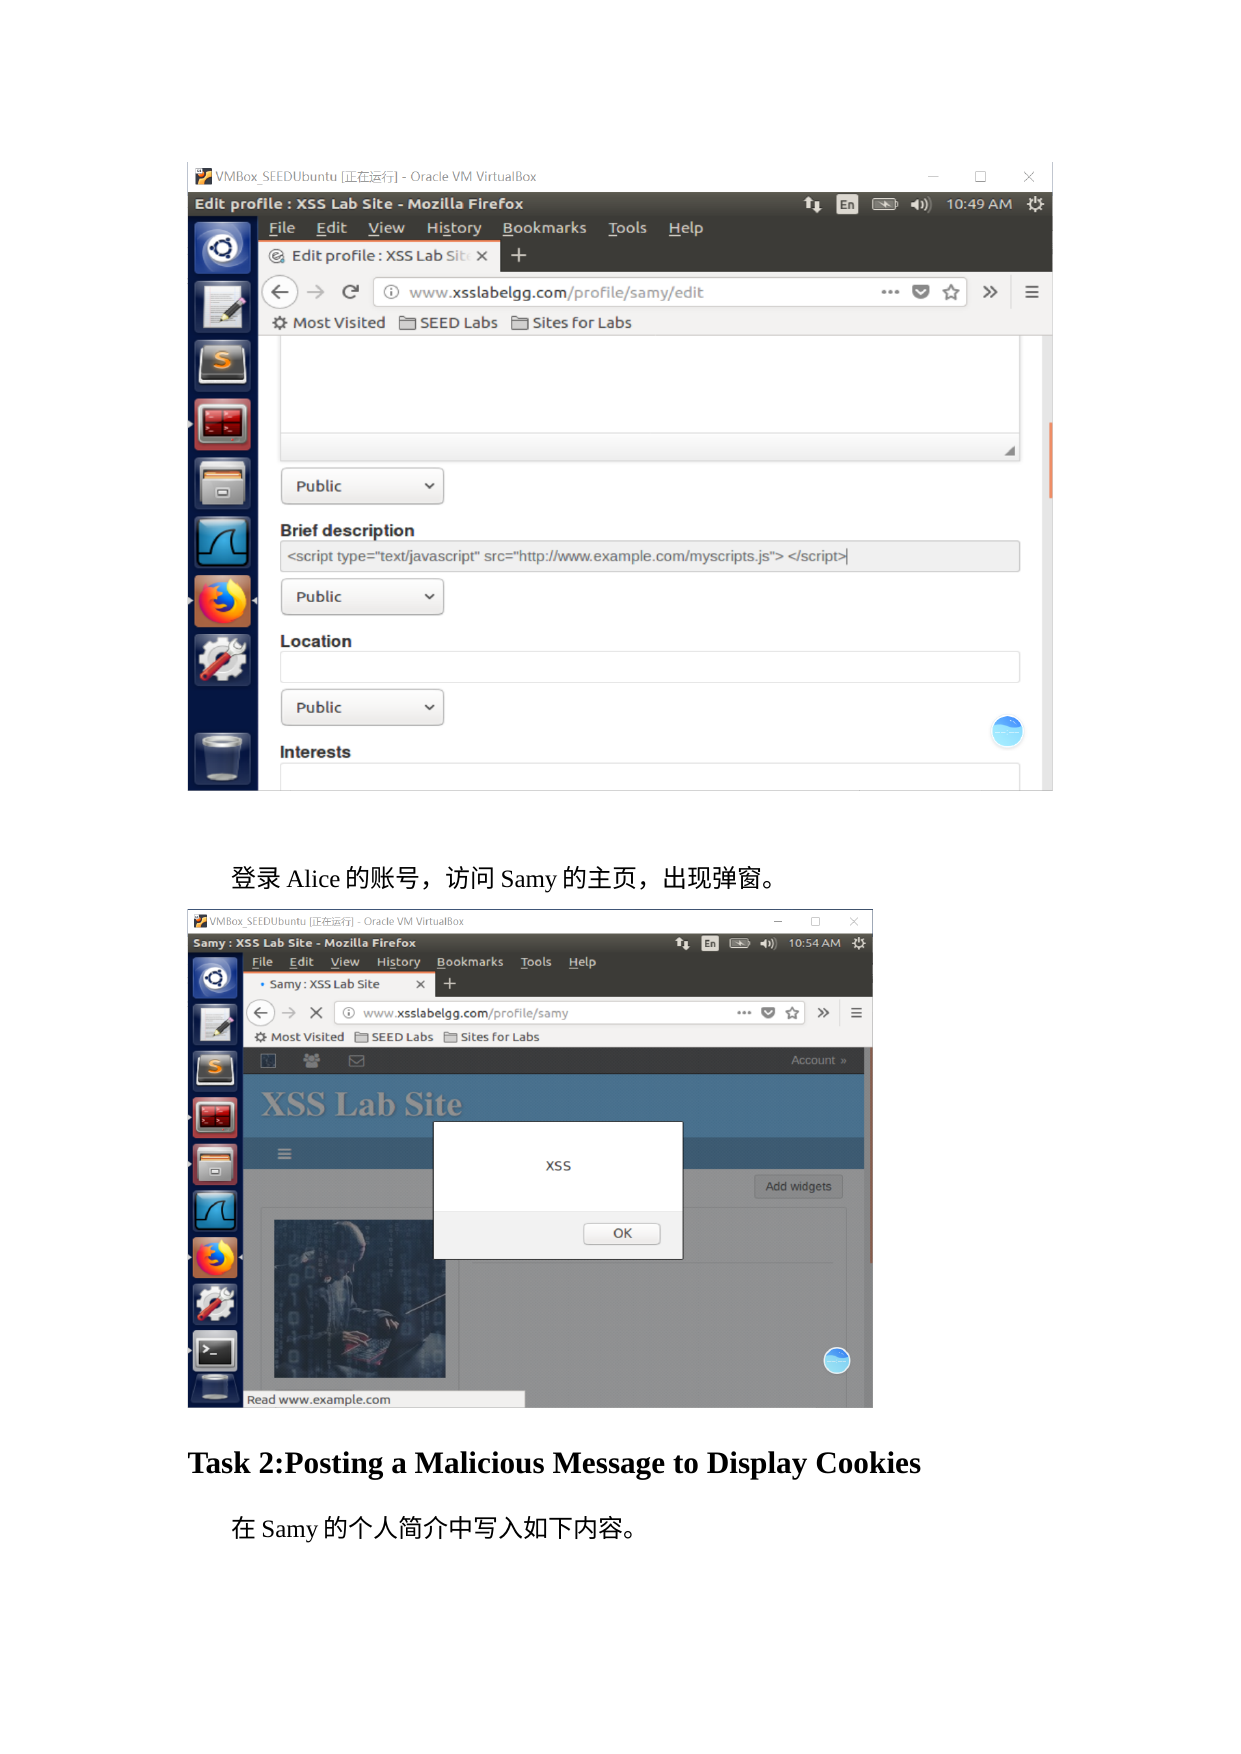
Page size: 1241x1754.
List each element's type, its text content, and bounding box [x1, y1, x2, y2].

text Task 2:Posting a Malicious Message to Display Cookies [187, 1429, 1053, 1494]
text 在Samy的个人简介中写入如下内容。 [187, 1494, 1053, 1559]
text 登录Alice的账号，访问Samy的主页，出现弹窗。 [187, 844, 1053, 909]
picture [187, 909, 873, 1408]
picture [187, 162, 1053, 791]
